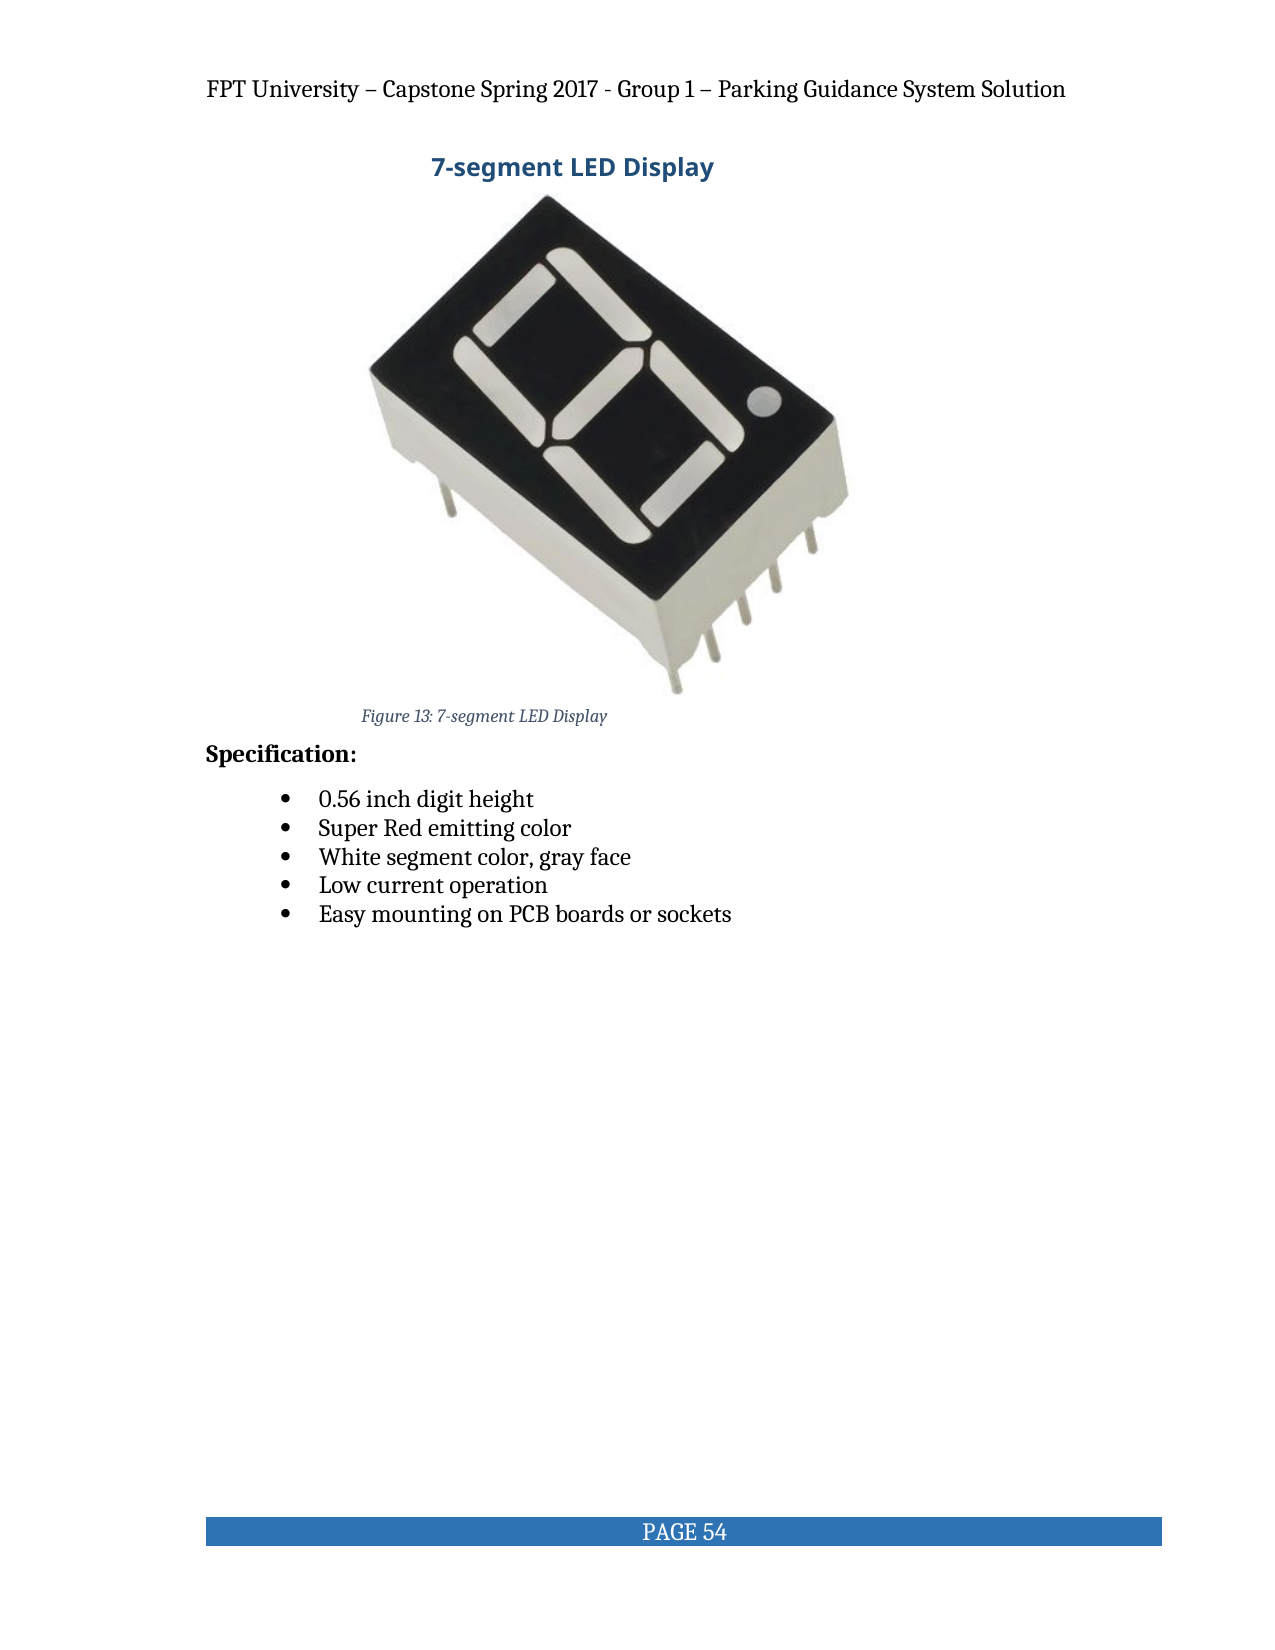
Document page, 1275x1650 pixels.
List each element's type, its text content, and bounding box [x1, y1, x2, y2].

text Low current operation [281, 871, 1162, 900]
subtitle 7-segment LED Display [356, 150, 1162, 184]
text Super Red emitting color [281, 814, 1162, 842]
picture [361, 193, 864, 697]
text White segment color, gray face [281, 842, 1162, 871]
text 0.56 inch digit height [281, 785, 1162, 814]
text Easy mounting on PCB boards or sockets [281, 900, 1162, 929]
